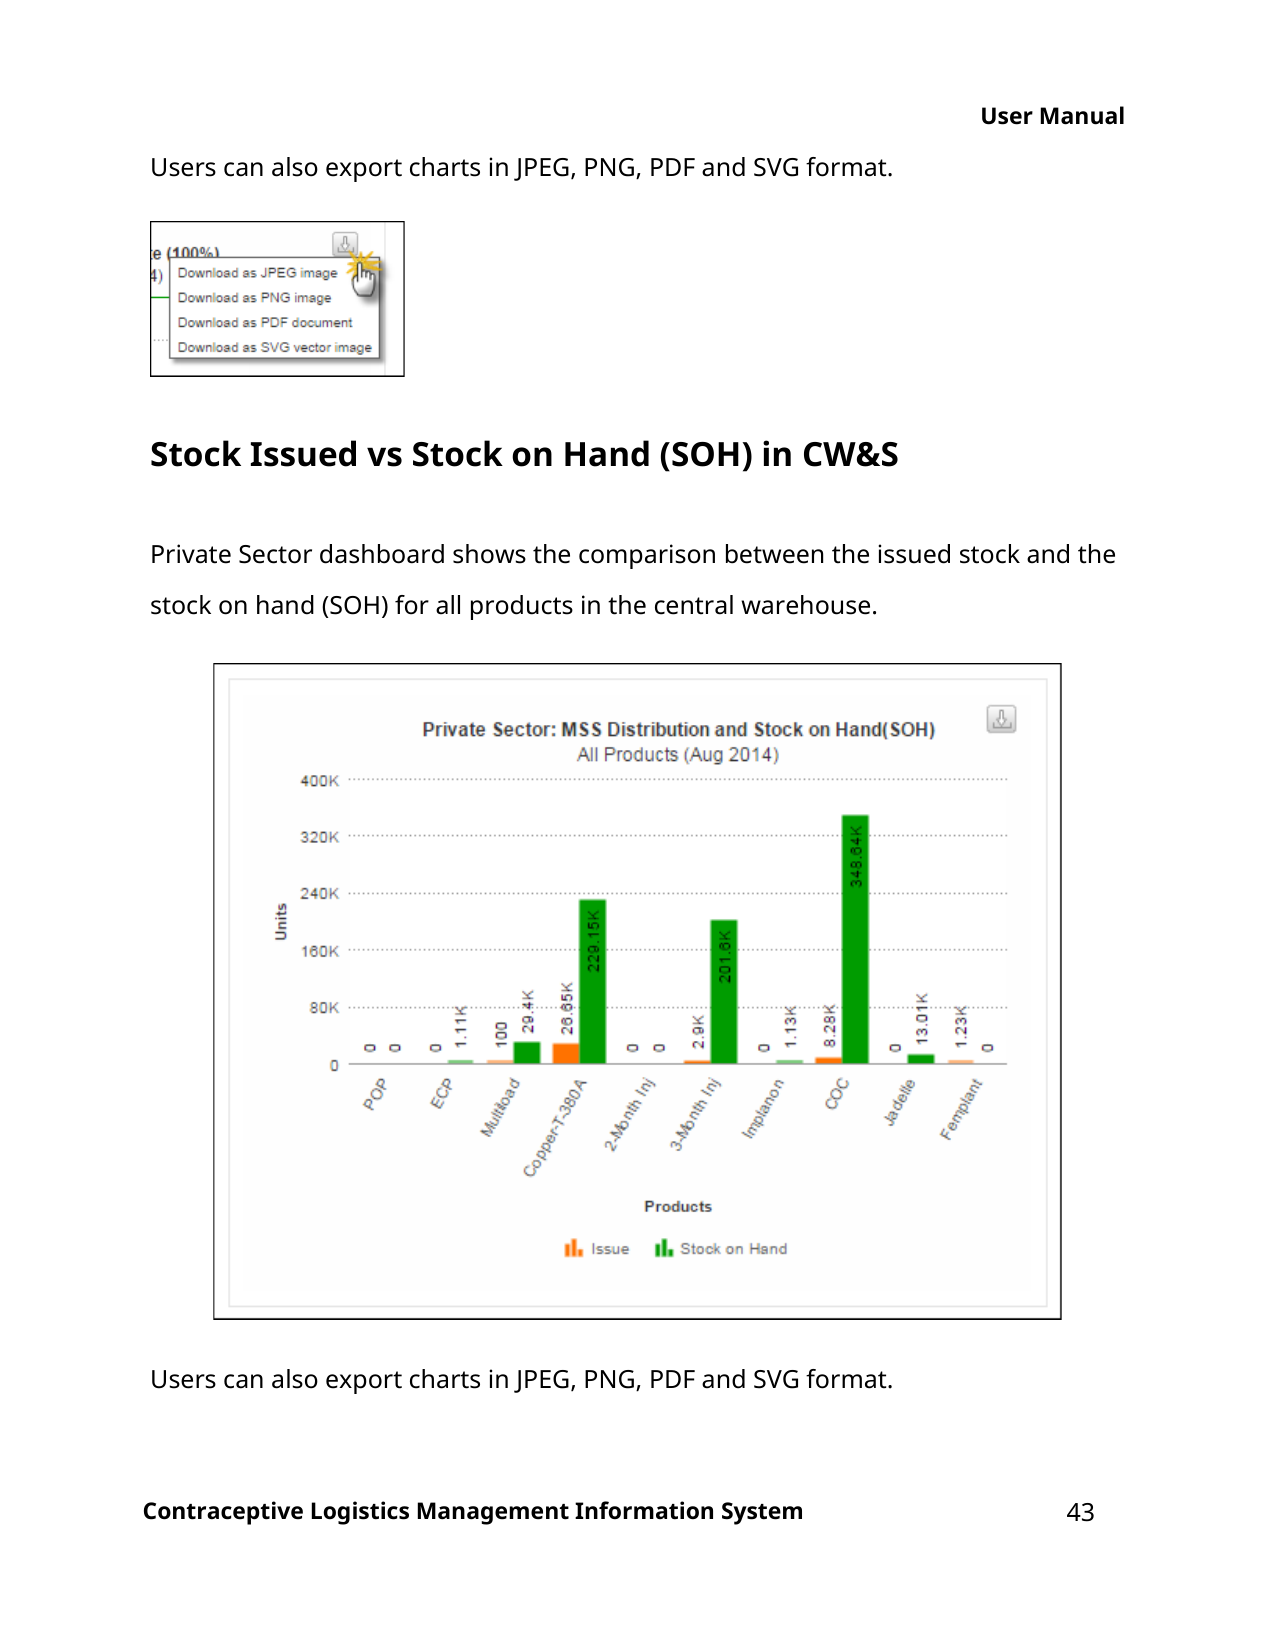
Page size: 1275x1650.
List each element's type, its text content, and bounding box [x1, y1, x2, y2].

picture [213, 663, 1062, 1320]
subtitle Stock Issued vs Stock on Hand (SOH) in CW&S [150, 431, 1125, 476]
picture [150, 221, 405, 377]
text Users can also export charts in JPEG, PNG, PDF and SVG format. [150, 1362, 1125, 1396]
text Users can also export charts in JPEG, PNG, PDF and SVG format. [150, 150, 1125, 184]
text Private Sector dashboard shows the comparison between the issued stock and the stock on hand (SOH) for all products in the central warehouse. [150, 537, 1125, 622]
